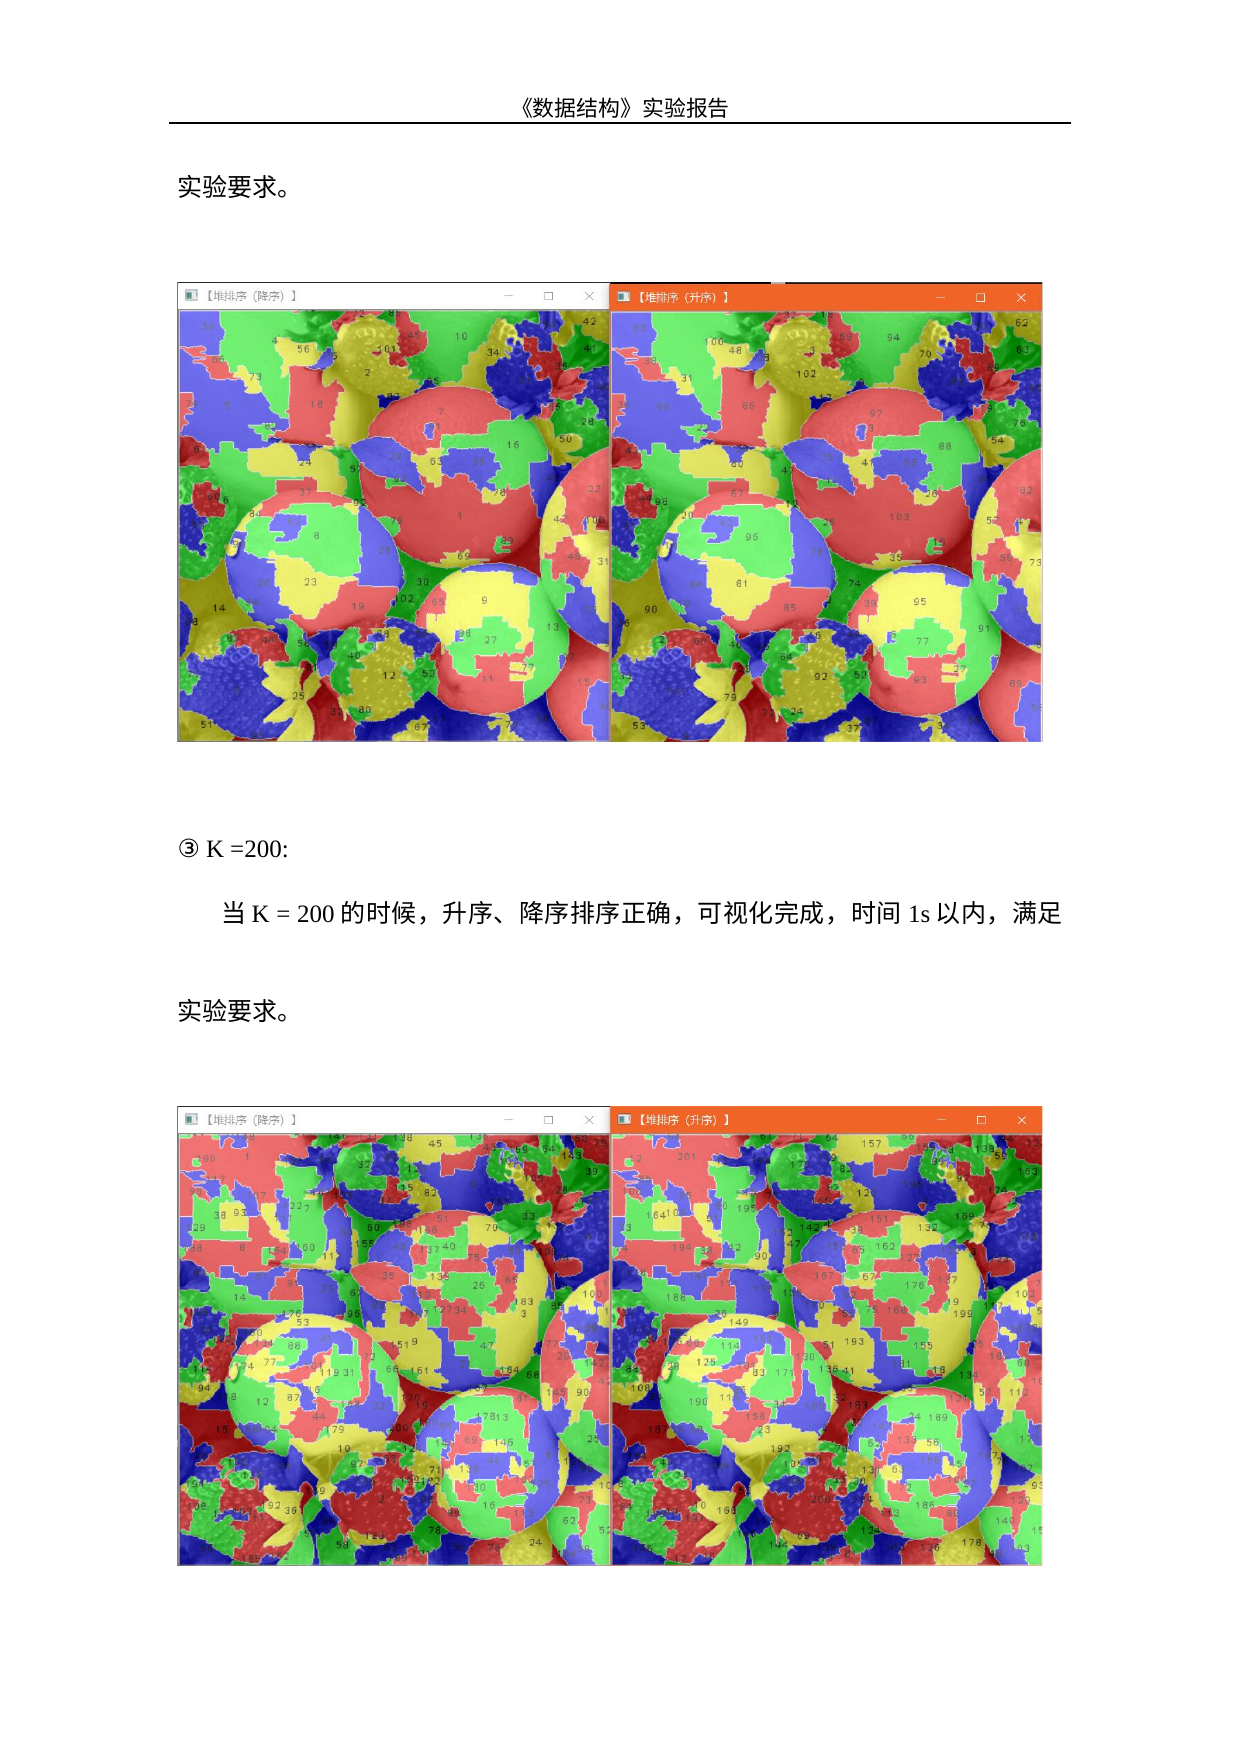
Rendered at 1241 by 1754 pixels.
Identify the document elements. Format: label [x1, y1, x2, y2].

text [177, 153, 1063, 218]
picture [177, 1106, 1043, 1566]
picture [177, 282, 1043, 742]
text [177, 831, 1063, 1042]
